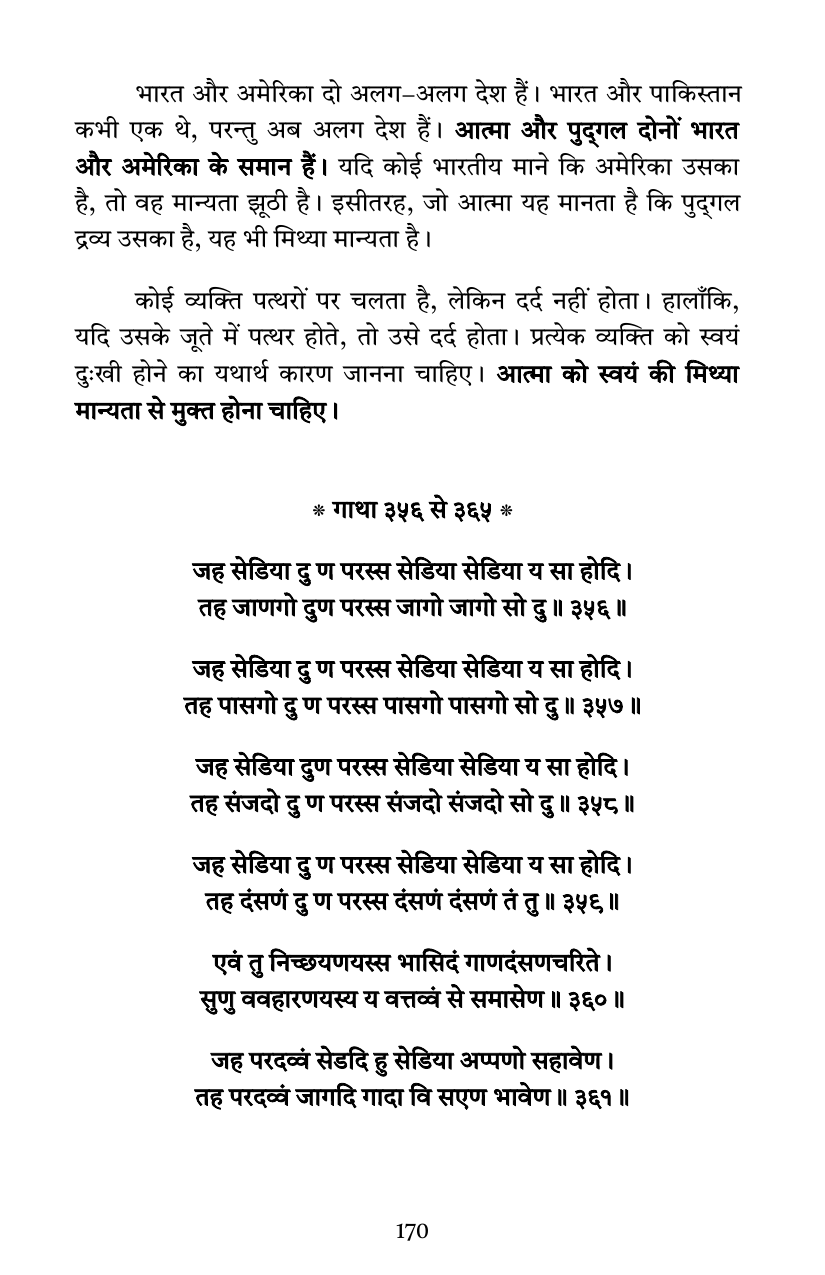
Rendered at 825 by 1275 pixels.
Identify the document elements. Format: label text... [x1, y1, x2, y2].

text जह सेडिया दु ण परस्स सेडिया सेडिया य सा होदि। [75, 650, 750, 683]
text तह दंसणं दु ण परस्स दंसणं दंसणं तं तु॥ ३५९॥ [75, 882, 750, 916]
text भारत और अमेरिका दो अलग−अलग देश हैं। भारत और पाकिस्तान कभी एक थे, परन्तु अब अलग देश हैं। आत्मा और पुद्‌गल दोनों भारत और अमेरिका के समान हैं। यदि कोई भारतीय माने कि अमेरिका उसका है, तो वह मान्यता झूठी है। इसीतरह, जो आत्मा यह मानता है कि पुद्‌गल द्रव्य उसका है, यह भी मिथ्या मान्यता है। [75, 75, 750, 254]
text तह संजदो दु ण परस्स संजदो संजदो सो दु॥ ३५८॥ [75, 784, 750, 818]
text सुणु ववहारणयस्य य वत्तव्वं से समासेण॥ ३६०॥ [75, 980, 750, 1013]
text जह सेडिया दुण परस्स सेडिया सेडिया य सा होदि। [75, 748, 750, 781]
text ⁕ गाथा ३५६ से ३६५ ⁕ [75, 491, 750, 524]
text तह पासगो दु ण परस्स पासगो पासगो सो दु॥ ३५७॥ [75, 686, 750, 720]
text तह जाणगो दुण परस्स जागो जागो सो दु॥ ३५६॥ [75, 588, 750, 622]
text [75, 1042, 750, 1075]
text तह परदव्वं जागदि गादा वि सएण भावेण॥ ३६१॥ [75, 1078, 750, 1111]
text जह सेडिया दु ण परस्स सेडिया सेडिया य सा होदि। [75, 846, 750, 879]
text एवं तु निच्छयणयस्स भासिदं गाणदंसणचरिते। [75, 944, 750, 977]
text जह सेडिया दु ण परस्स सेडिया सेडिया य सा होदि। [75, 552, 750, 585]
text कोई व्यक्ति पत्थरों पर चलता है, लेकिन दर्द नहीं होता। हालाँकि, यदि उसके जूते में पत्थर होते, तो उसे दर्द होता। प्रत्येक व्यक्ति को स्वयं दुःखी होने का यथार्थ कारण जानना चाहिए। आत्मा को स्वयं की मिथ्या मान्यता से मुक्त होना चाहिए। [75, 282, 750, 425]
